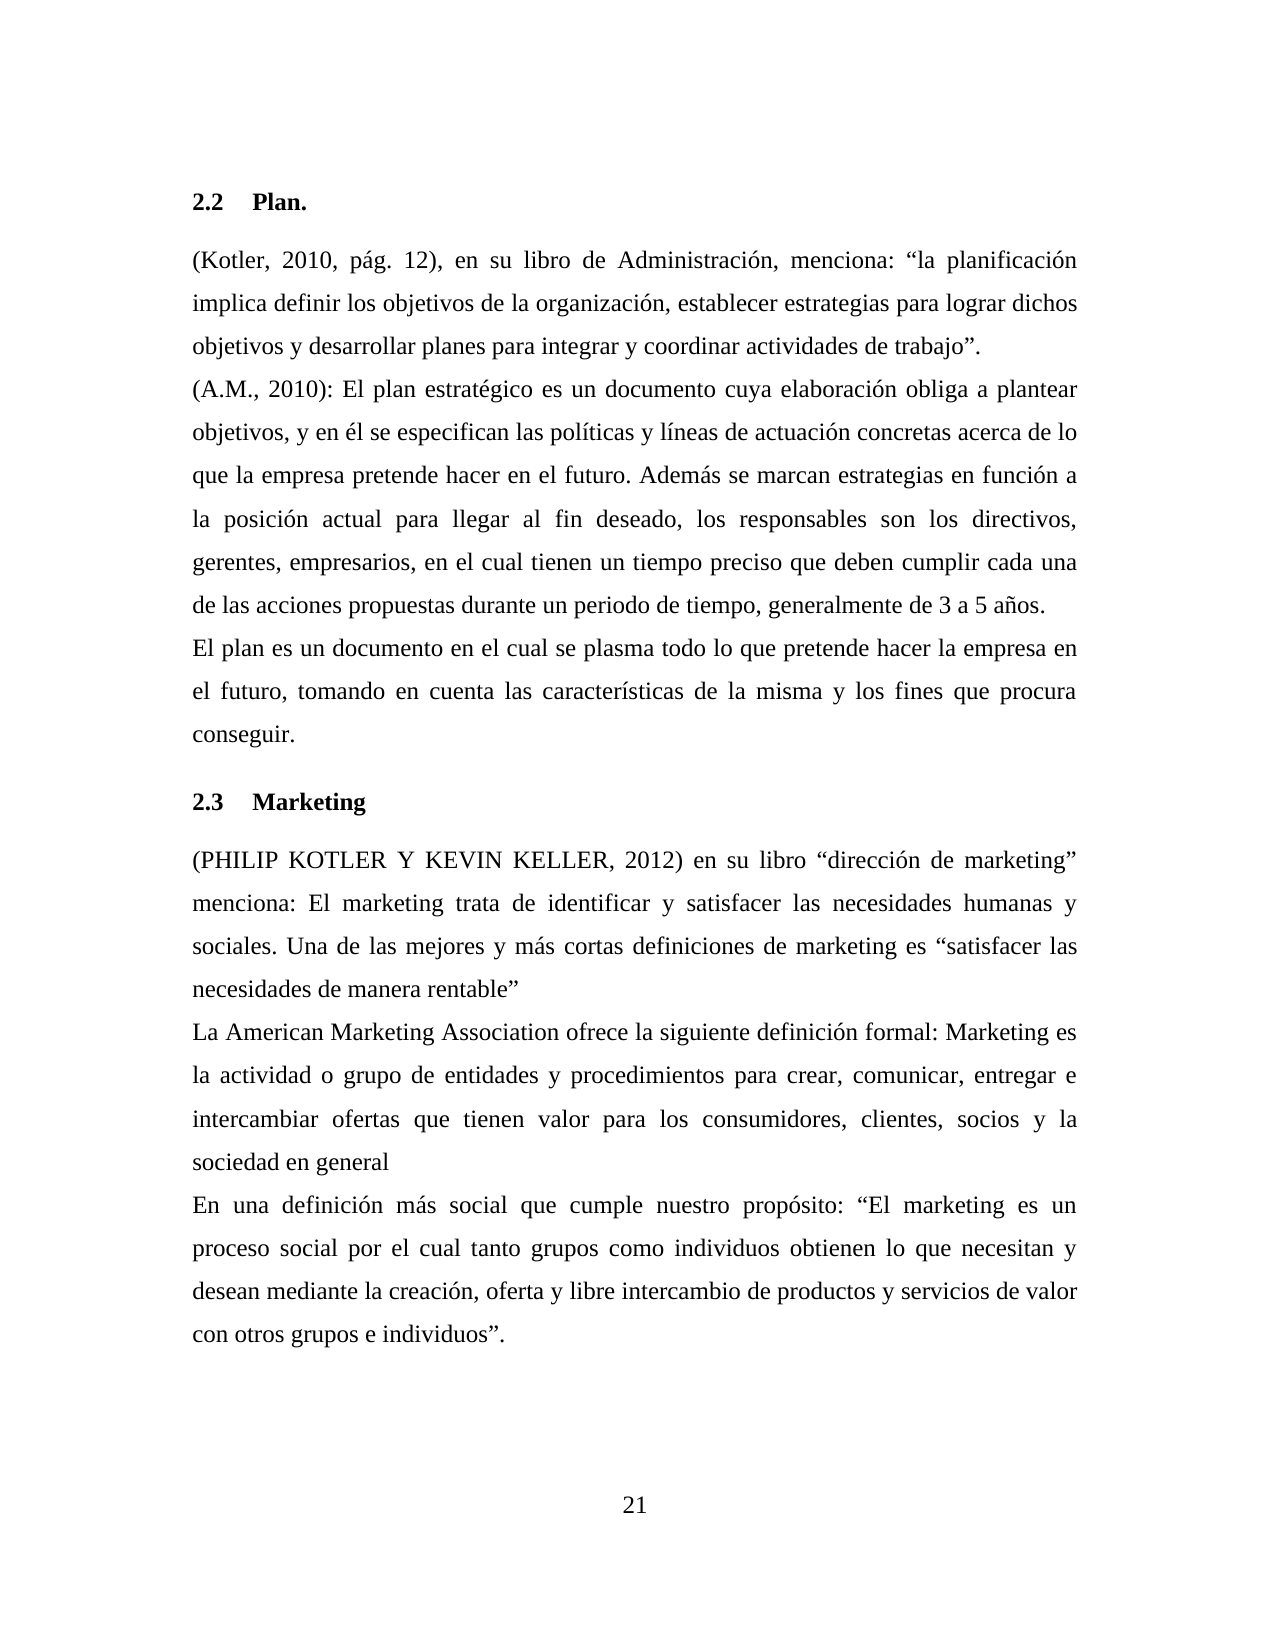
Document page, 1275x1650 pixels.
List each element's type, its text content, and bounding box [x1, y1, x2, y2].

text El plan es un documento en el cual se plasma todo lo que pretende hacer la empresa en el futuro, tomando en cuenta las características de la misma y los fines que procura conseguir. [192, 633, 1078, 748]
text (Kotler, 2010, pág. 12), en su libro de Administración, menciona: “la planificación implica definir los objetivos de la organización, establecer estrategias para lograr dichos objetivos y desarrollar planes para integrar y coordinar actividades de trabajo”. [192, 245, 1078, 360]
text La American Marketing Association ofrece la siguiente definición formal: Marketing es la actividad o grupo de entidades y procedimientos para crear, comunicar, entregar e intercambiar ofertas que tienen valor para los consumidores, clientes, socios y la sociedad en general [192, 1017, 1078, 1176]
text (PHILIP KOTLER Y KEVIN KELLER, 2012) en su libro “dirección de marketing” menciona: El marketing trata de identificar y satisfacer las necesidades humanas y sociales. Una de las mejores y más cortas definiciones de marketing es “satisfacer las necesidades de manera rentable” [192, 845, 1078, 1003]
text En una definición más social que cumple nuestro propósito: “El marketing es un proceso social por el cual tanto grupos como individuos obtienen lo que necesitan y desean mediante la creación, oferta y libre intercambio de productos y servicios de valor con otros grupos e individuos”. [192, 1190, 1078, 1348]
subtitle Plan. [192, 187, 1078, 216]
text (A.M., 2010): El plan estratégico es un documento cuya elaboración obliga a plantear objetivos, y en él se especifican las políticas y líneas de actuación concretas acerca de lo que la empresa pretende hacer en el futuro. Además se marcan estrategias en función a la posición actual para llegar al fin deseado, los responsables son los directivos, gerentes, empresarios, en el cual tienen un tiempo preciso que deben cumplir cada una de las acciones propuestas durante un periodo de tiempo, generalmente de 3 a 5 años. [192, 374, 1078, 619]
subtitle Marketing [192, 787, 1078, 816]
